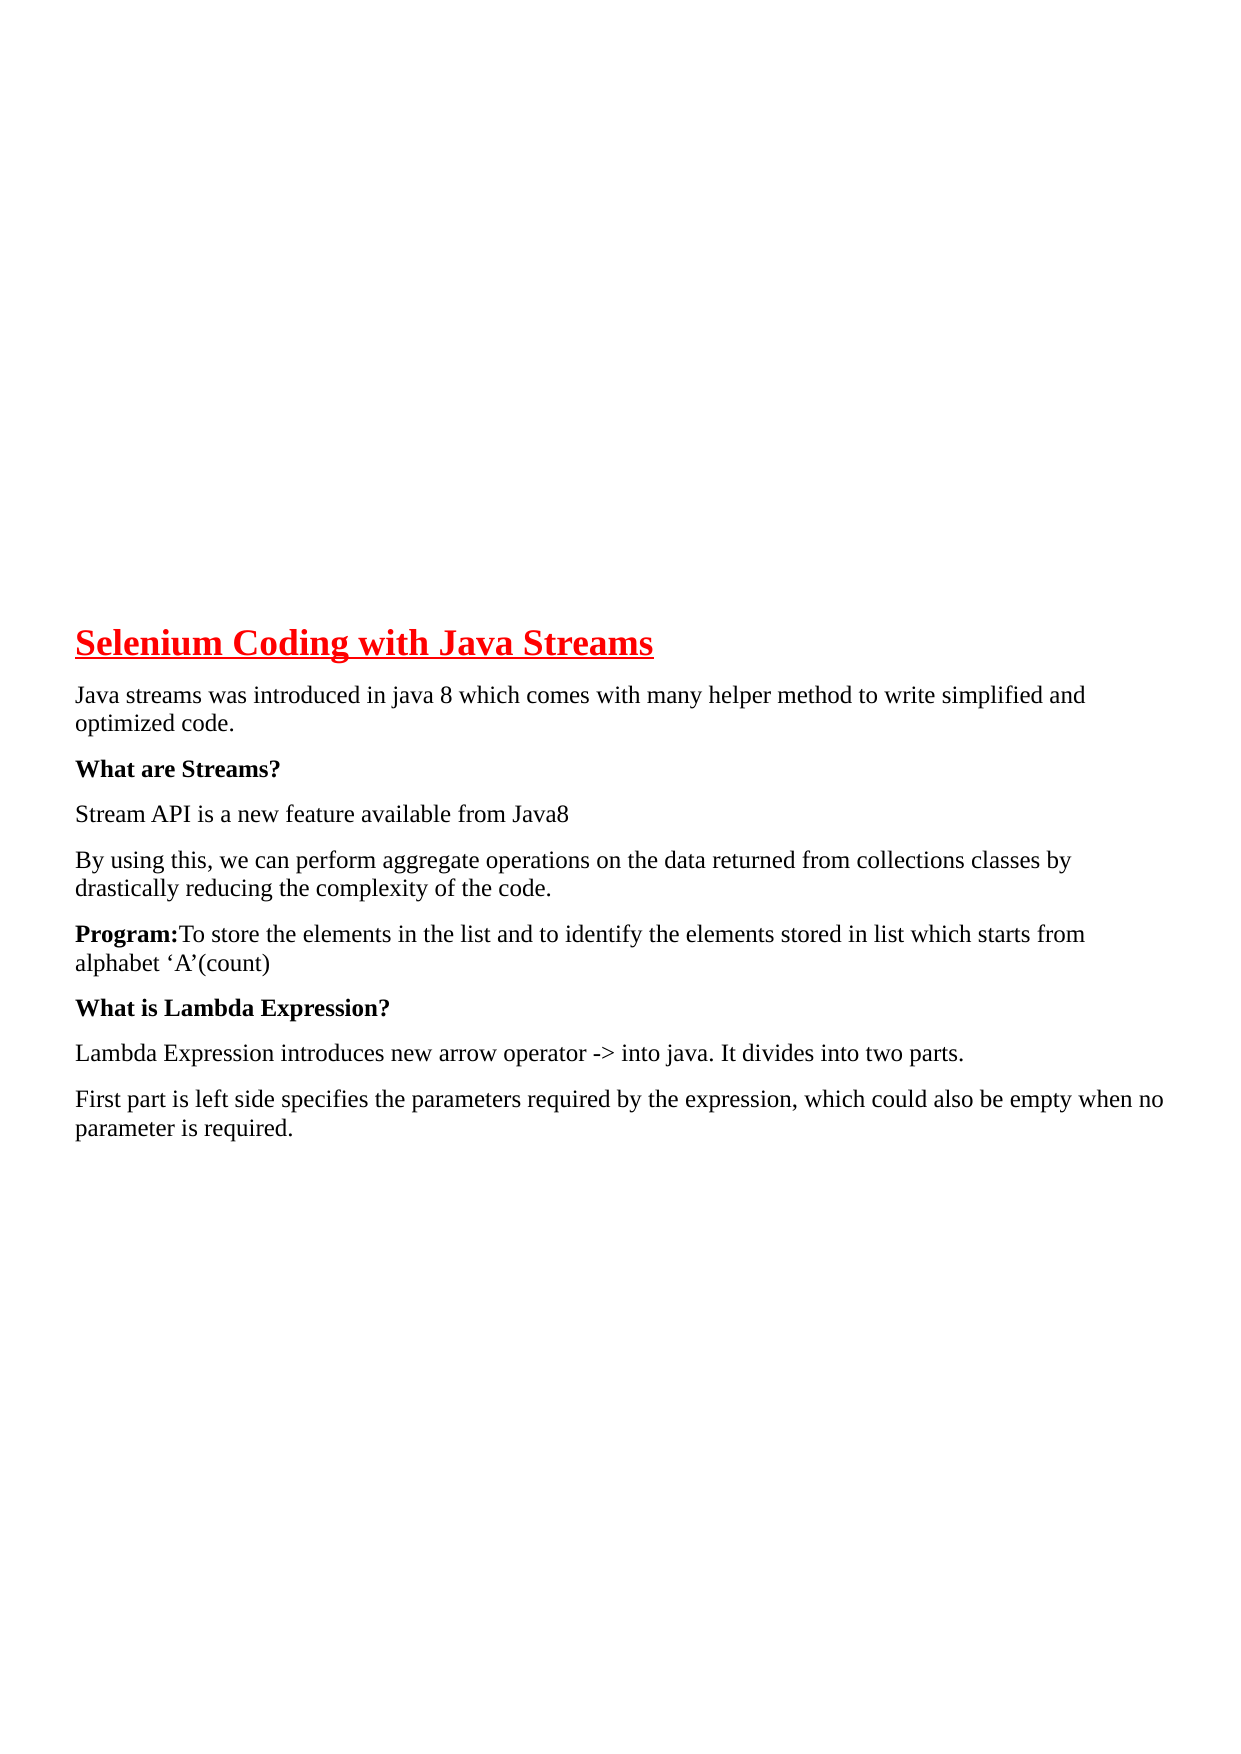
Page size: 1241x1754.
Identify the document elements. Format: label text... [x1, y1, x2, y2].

text What is Lambda Expression? [75, 993, 1165, 1022]
text Java streams was introduced in java 8 which comes with many helper method to write simplified and optimized code. [75, 680, 1165, 737]
text Stream API is a new feature available from Java8 [75, 799, 1165, 828]
text Program:To store the elements in the list and to identify the elements stored in list which starts from alphabet ‘A’(count) [75, 919, 1165, 976]
text Lambda Expression introduces new arrow operator -> into java. It divides into two parts. [75, 1038, 1165, 1067]
text First part is left side specifies the parameters required by the expression, which could also be empty when no parameter is required. [75, 1084, 1165, 1141]
text By using this, we can perform aggregate operations on the data returned from collections classes by drastically reducing the complexity of the code. [75, 845, 1165, 902]
text What are Streams? [75, 754, 1165, 783]
text Selenium Coding with Java Streams [75, 620, 1165, 663]
